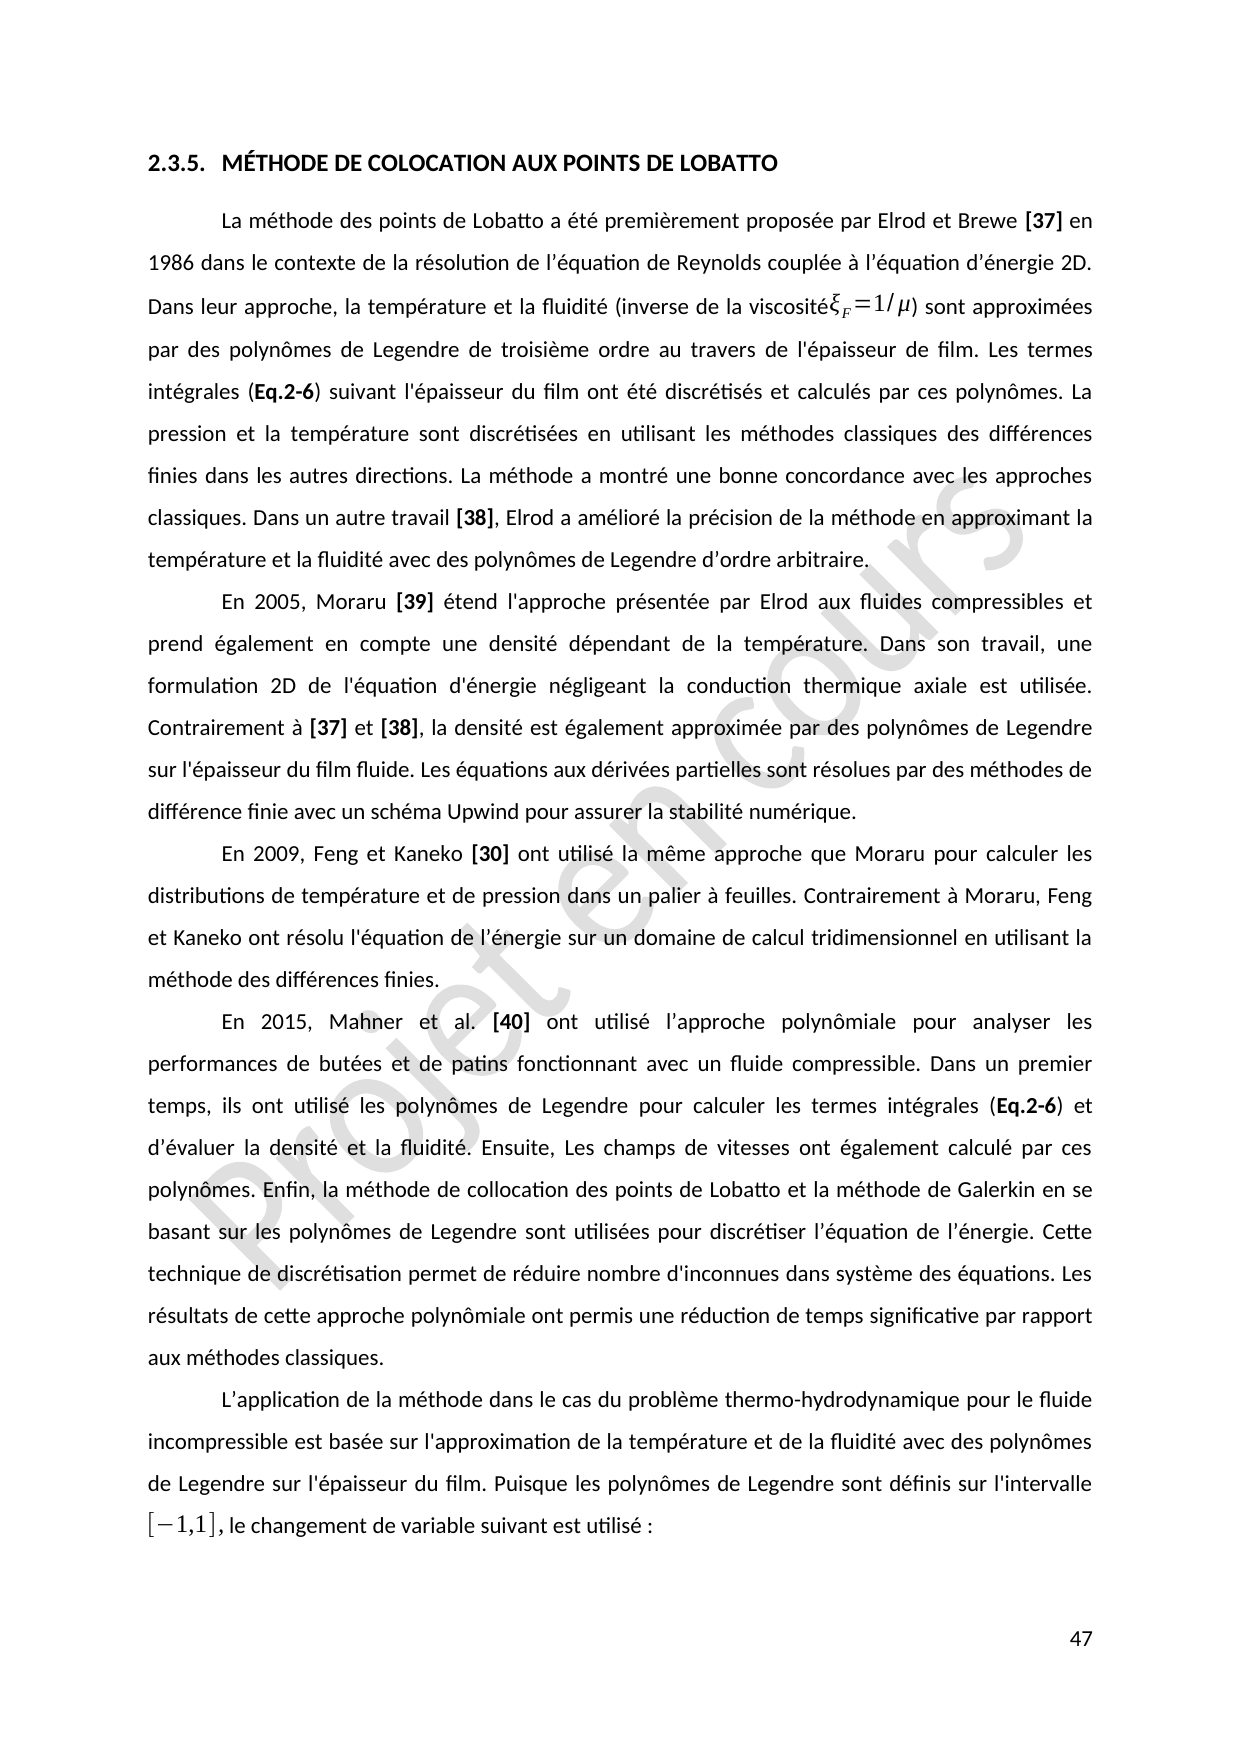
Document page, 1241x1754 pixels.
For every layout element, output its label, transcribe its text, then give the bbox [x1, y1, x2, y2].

text En 2009, Feng et Kaneko [30] ont utilisé la même approche que Moraru pour calculer les distributions de température et de pression dans un palier à feuilles. Contrairement à Moraru, Feng et Kaneko ont résolu l'équation de l’énergie sur un domaine de calcul tridimensionnel en utilisant la méthode des différences finies. [148, 839, 1093, 993]
text La méthode des points de Lobatto a été premièrement proposée par Elrod et Brewe [37] en 1986 dans le contexte de la résolution de l’équation de Reynolds couplée à l’équation d’énergie 2D. Dans leur approche, la température et la fluidité (inverse de la viscosité) sont approximées par des polynômes de Legendre de troisième ordre au travers de l'épaisseur de film. Les termes intégrales (Eq.2-6) suivant l'épaisseur du film ont été discrétisés et calculés par ces polynômes. La pression et la température sont discrétisées en utilisant les méthodes classiques des différences finies dans les autres directions. La méthode a montré une bonne concordance avec les approches classiques. Dans un autre travail [38], Elrod a amélioré la précision de la méthode en approximant la température et la fluidité avec des polynômes de Legendre d’ordre arbitraire. [148, 206, 1093, 573]
text En 2005, Moraru [39] étend l'approche présentée par Elrod aux fluides compressibles et prend également en compte une densité dépendant de la température. Dans son travail, une formulation 2D de l'équation d'énergie négligeant la conduction thermique axiale est utilisée. Contrairement à [37] et [38], la densité est également approximée par des polynômes de Legendre sur l'épaisseur du film fluide. Les équations aux dérivées partielles sont résolues par des méthodes de différence finie avec un schéma Upwind pour assurer la stabilité numérique. [148, 587, 1093, 825]
subtitle Méthode de colocation aux points de Lobatto [148, 148, 1093, 178]
text L’application de la méthode dans le cas du problème thermo-hydrodynamique pour le fluide incompressible est basée sur l'approximation de la température et de la fluidité avec des polynômes de Legendre sur l'épaisseur du film. Puisque les polynômes de Legendre sont définis sur l'intervalle le changement de variable suivant est utilisé : [148, 1385, 1093, 1539]
text En 2015, Mahner et al. [40] ont utilisé l’approche polynômiale pour analyser les performances de butées et de patins fonctionnant avec un fluide compressible. Dans un premier temps, ils ont utilisé les polynômes de Legendre pour calculer les termes intégrales (Eq.2-6) et d’évaluer la densité et la fluidité. Ensuite, Les champs de vitesses ont également calculé par ces polynômes. Enfin, la méthode de collocation des points de Lobatto et la méthode de Galerkin en se basant sur les polynômes de Legendre sont utilisées pour discrétiser l’équation de l’énergie. Cette technique de discrétisation permet de réduire nombre d'inconnues dans système des équations. Les résultats de cette approche polynômiale ont permis une réduction de temps significative par rapport aux méthodes classiques. [148, 1007, 1093, 1371]
